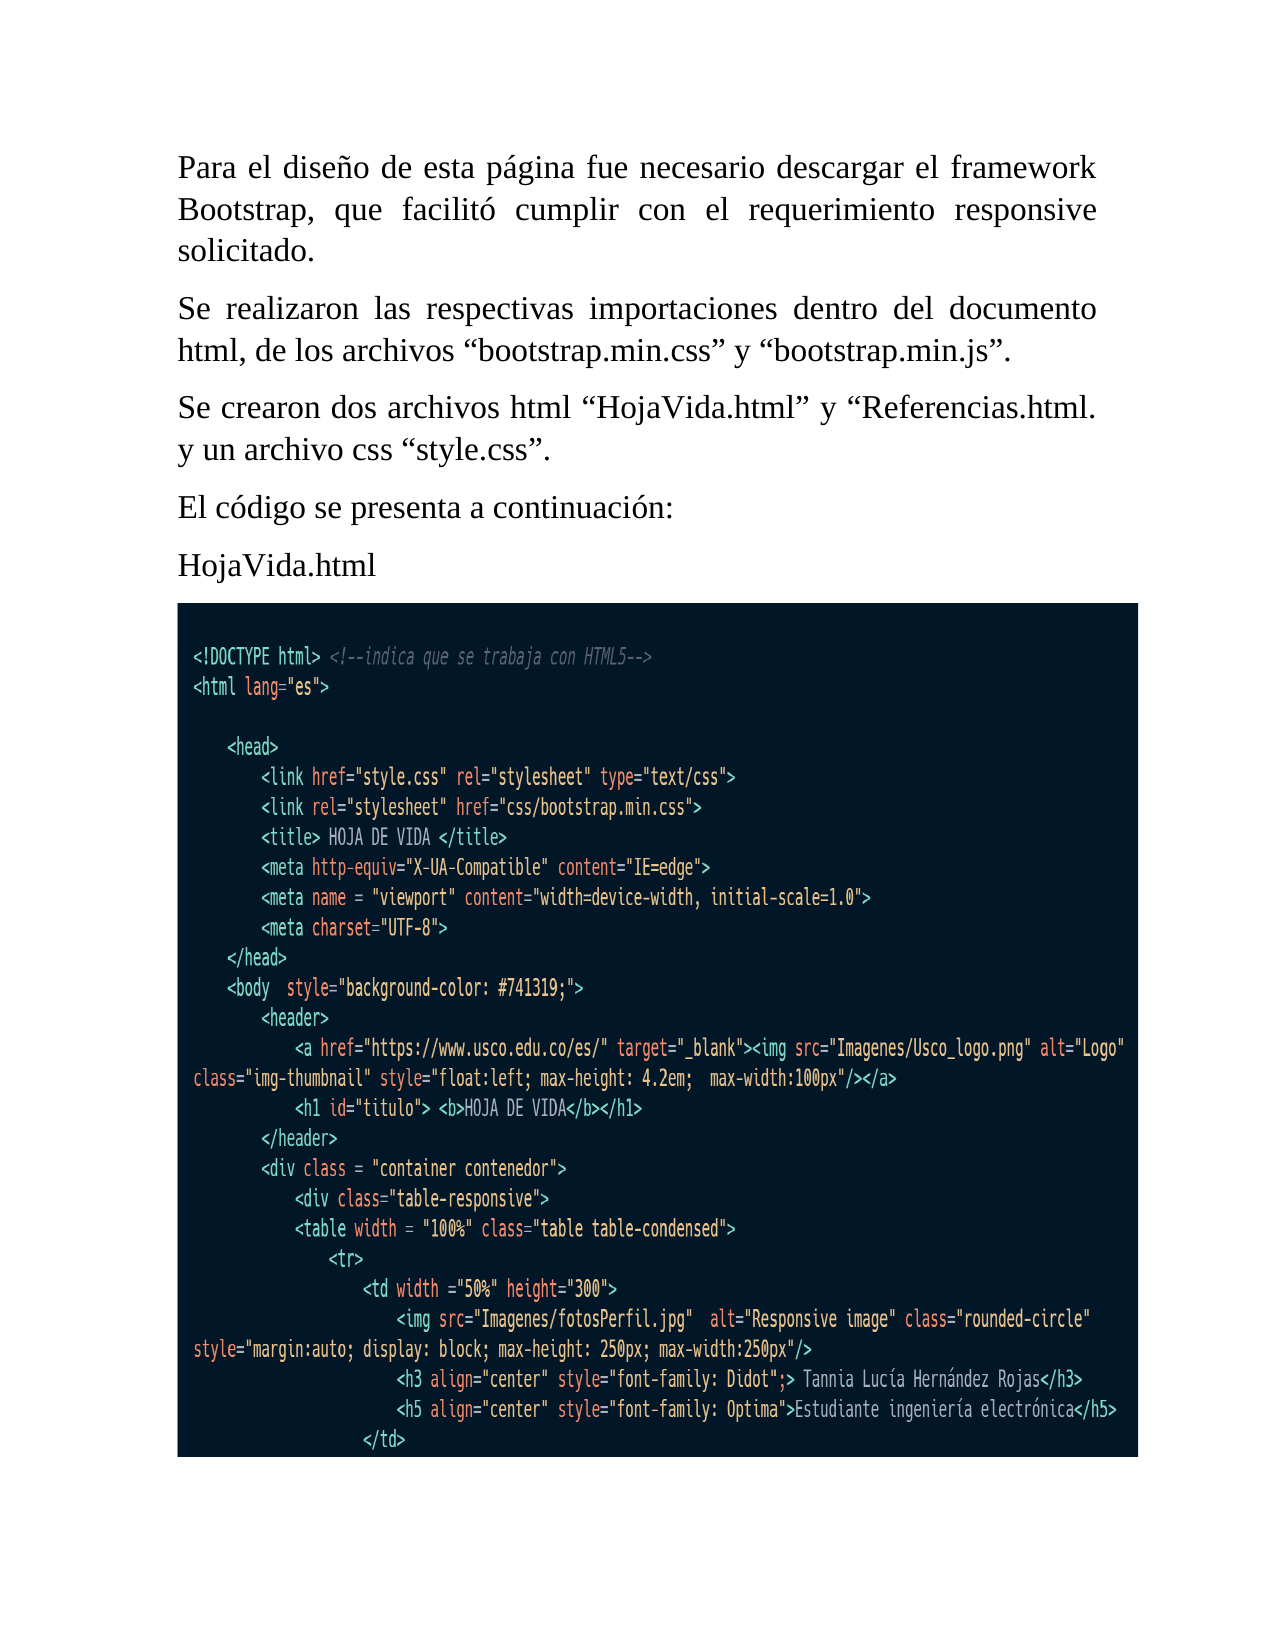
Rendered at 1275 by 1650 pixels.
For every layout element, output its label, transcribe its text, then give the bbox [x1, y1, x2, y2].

picture [177, 603, 1139, 1457]
text El código se presenta a continuación: [177, 487, 1098, 526]
text Para el diseño de esta página fue necesario descargar el framework Bootstrap, que facilitó cumplir con el requerimiento responsive solicitado. [177, 148, 1098, 269]
text Se crearon dos archivos html “HojaVida.html” y “Referencias.html. y un archivo css “style.css”. [177, 388, 1098, 467]
text Se realizaron las respectivas importaciones dentro del documento html, de los archivos “bootstrap.min.css” y “bootstrap.min.js”. [177, 288, 1098, 368]
text HojaVida.html [177, 545, 1098, 583]
